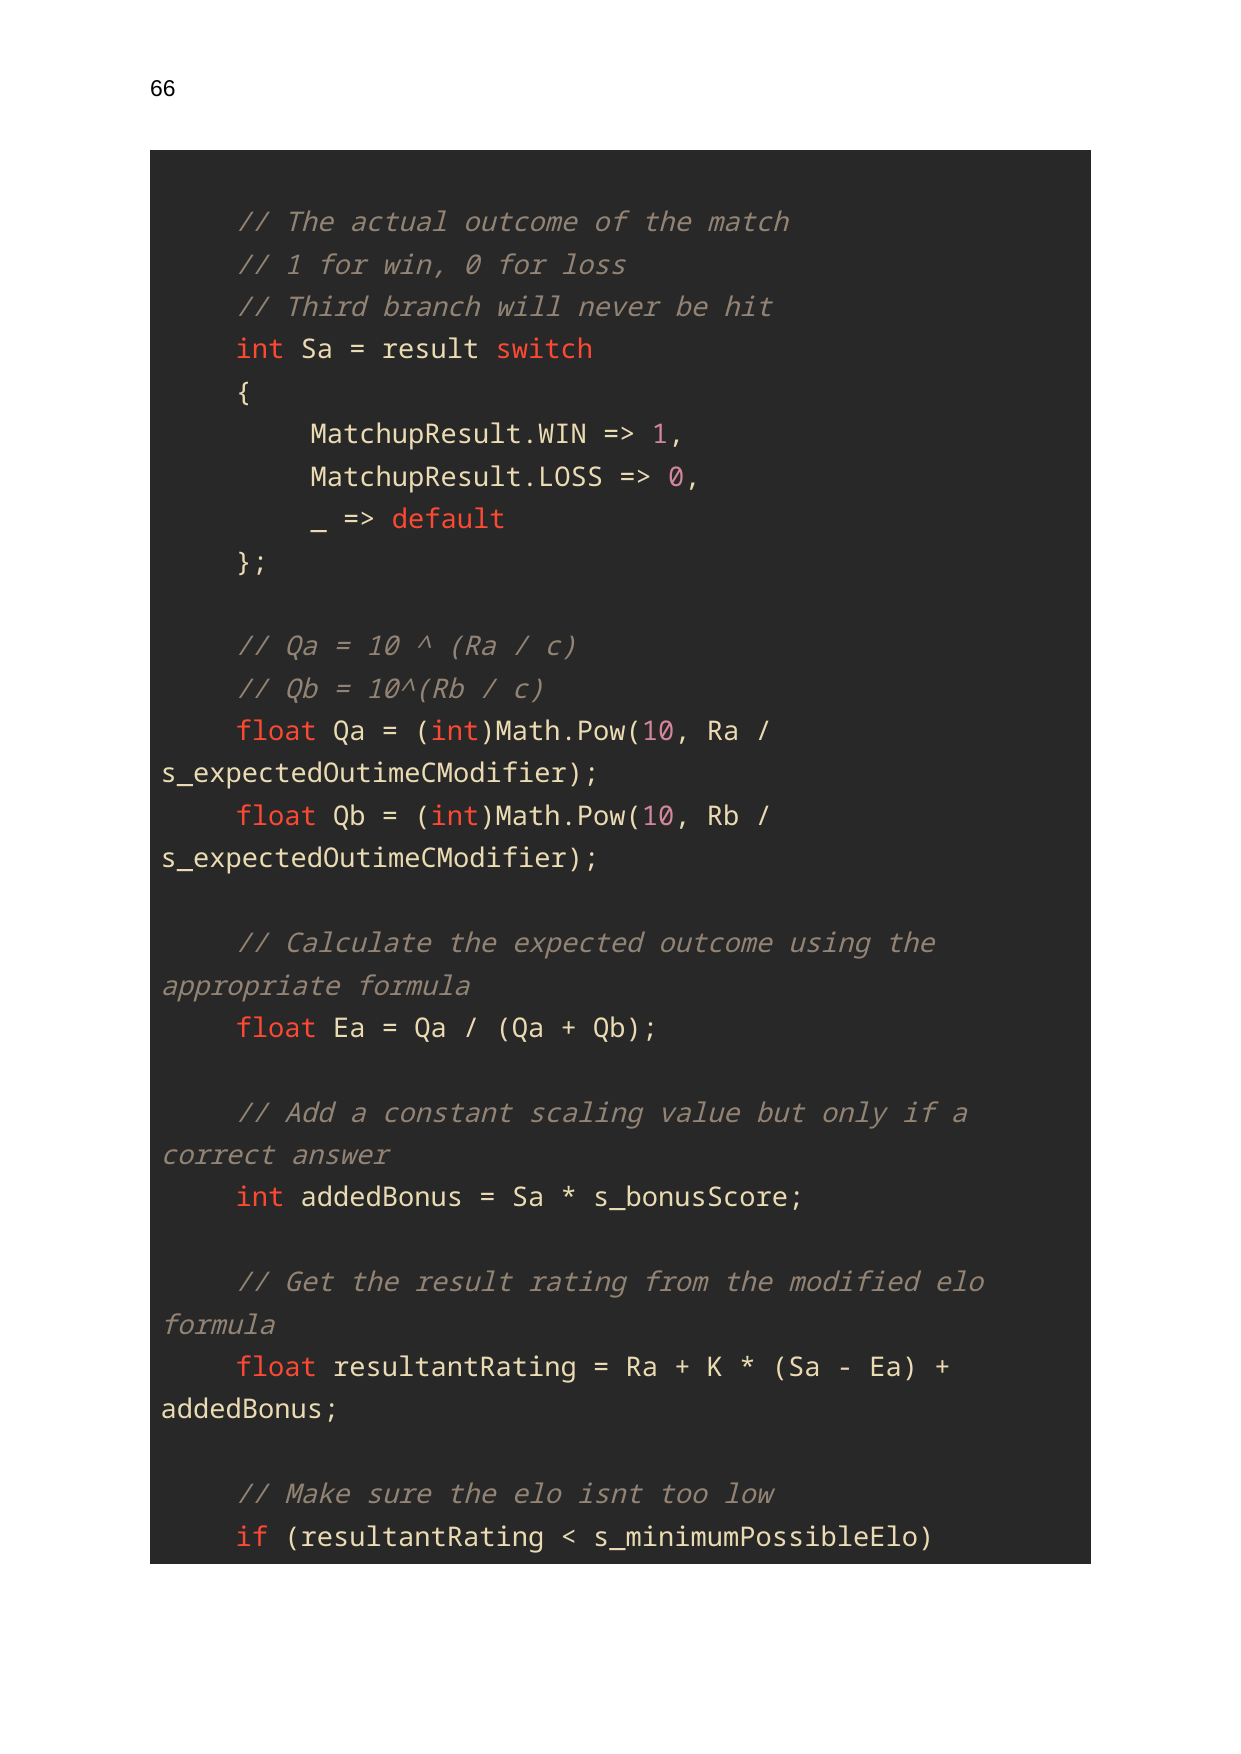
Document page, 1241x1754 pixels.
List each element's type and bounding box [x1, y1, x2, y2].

table_header [150, 150, 1091, 1564]
